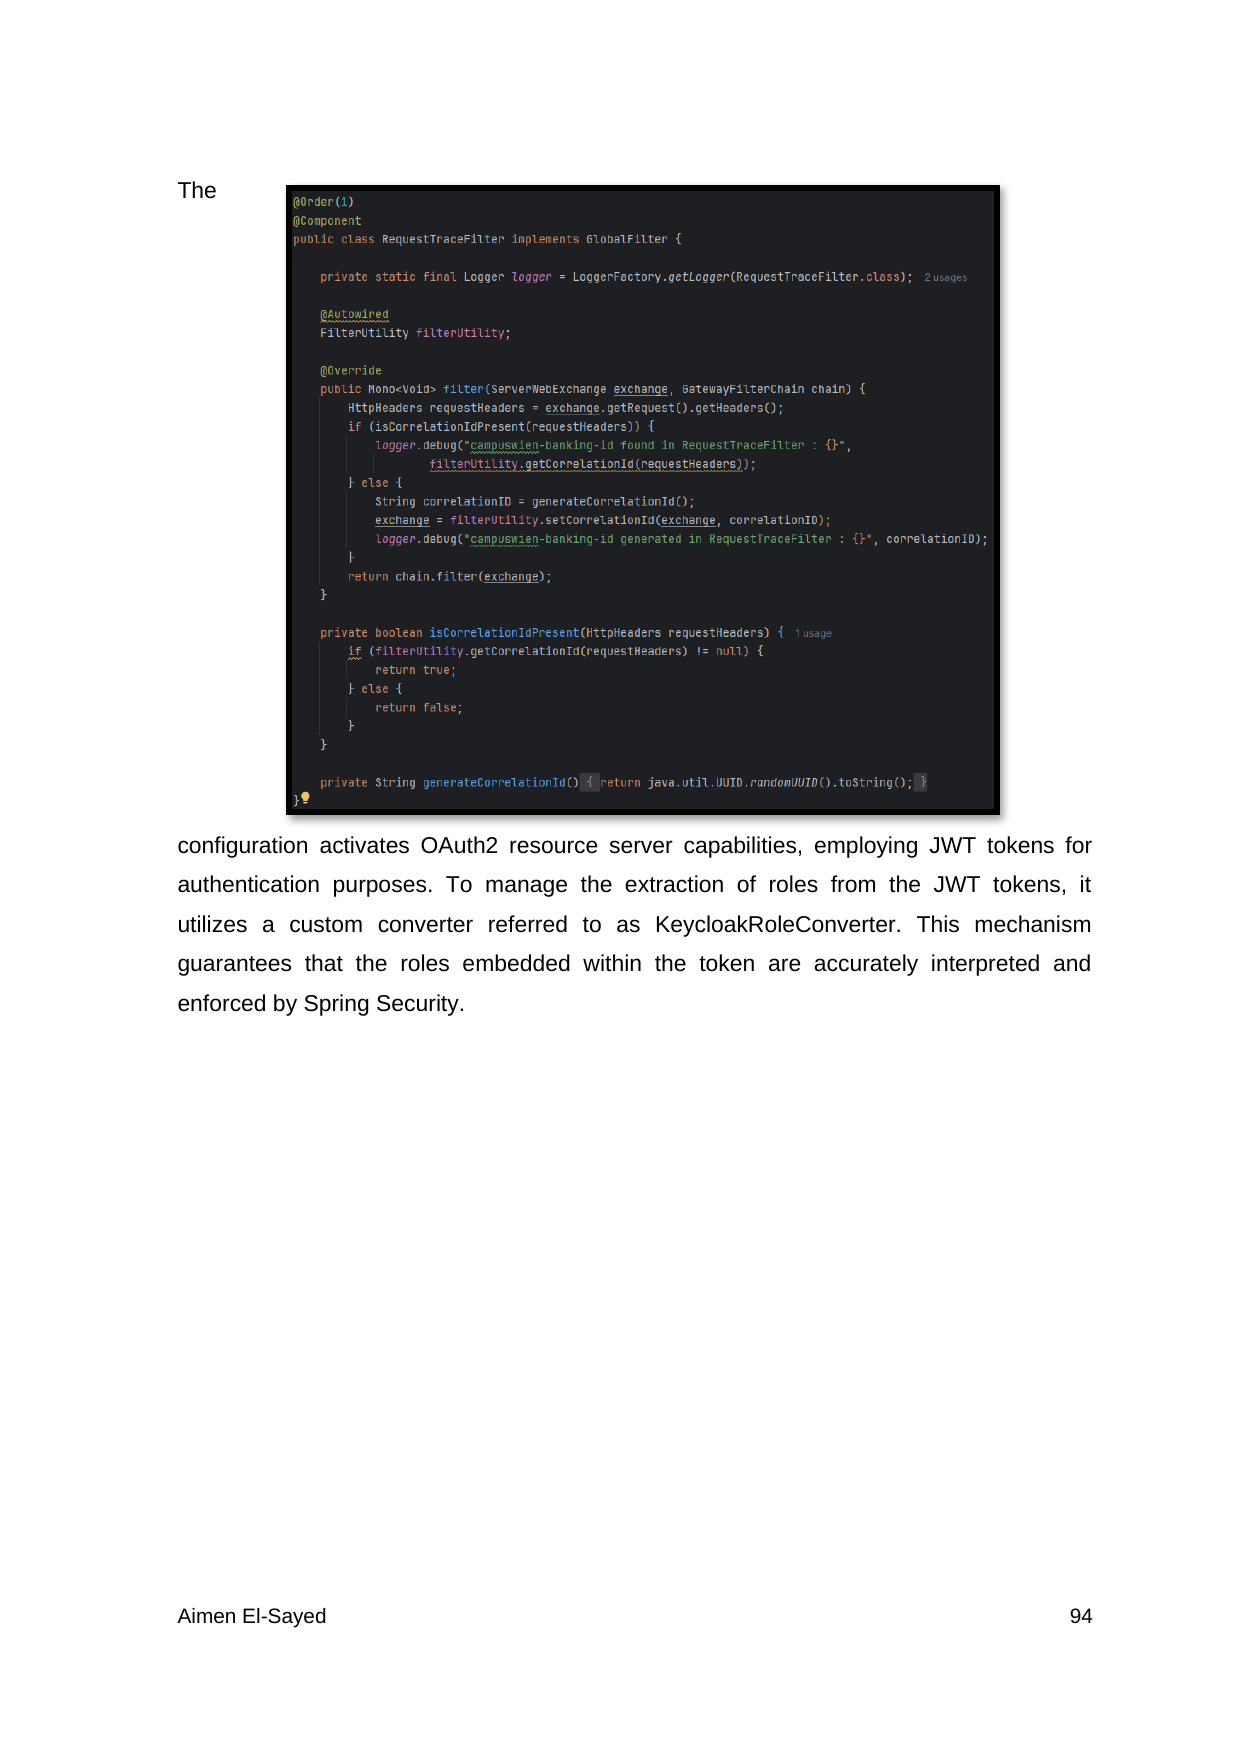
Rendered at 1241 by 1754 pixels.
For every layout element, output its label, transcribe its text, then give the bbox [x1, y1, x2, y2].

picture [292, 191, 994, 809]
